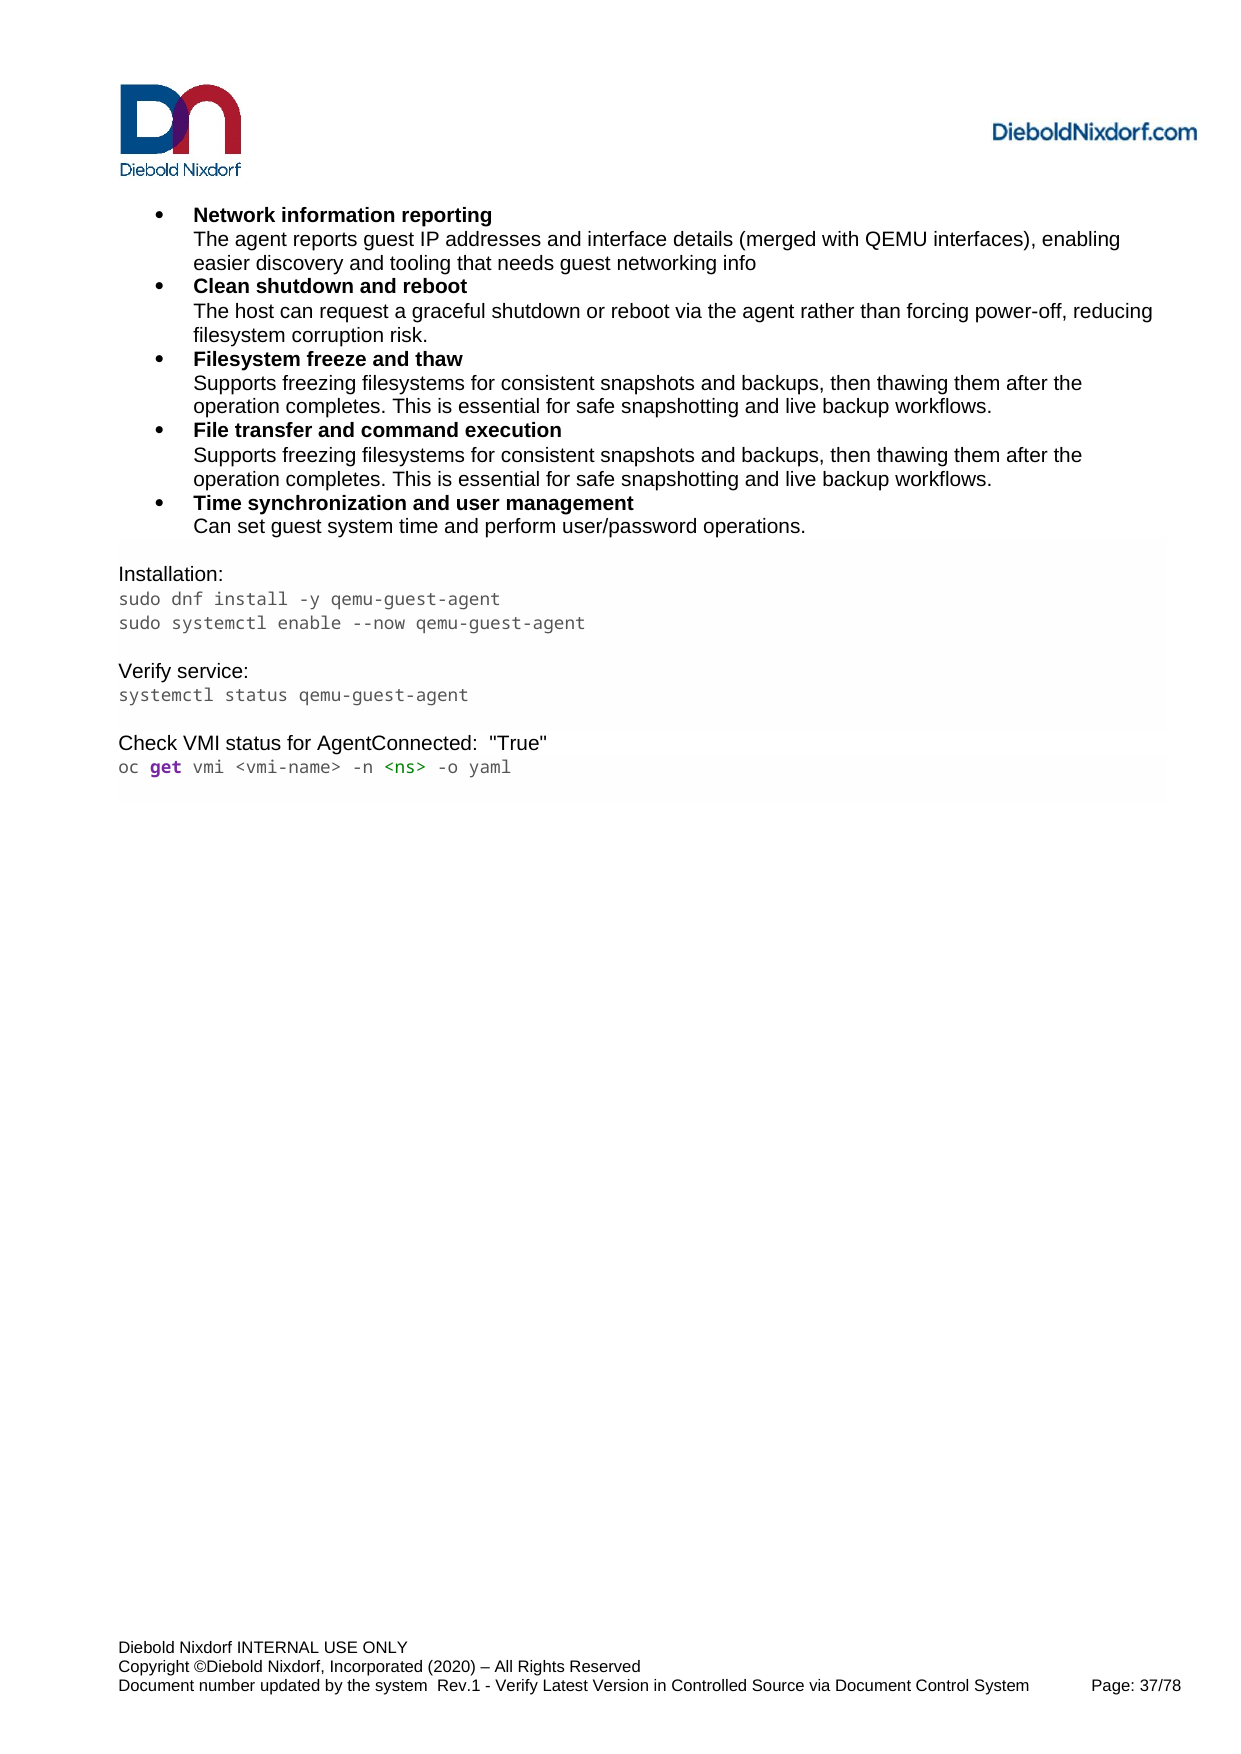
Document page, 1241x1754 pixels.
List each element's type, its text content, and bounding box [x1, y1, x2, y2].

list Network information reporting The agent reports guest IP addresses and interface details (merged with QEMU interfaces), enabling easier discovery and tooling that needs guest networking info [156, 202, 1166, 274]
text Installation: sudo dnf install -y qemu-guest-agent sudo systemctl enable --now qemu-guest-agent [118, 562, 1166, 634]
list Clean shutdown and reboot The host can request a graceful shutdown or reboot via the agent rather than forcing power-off, reducing filesystem corruption risk. [156, 274, 1166, 346]
list File transfer and command execution Supports freezing filesystems for consistent snapshots and backups, then thawing them after the operation completes. This is essential for safe snapshotting and live backup workflows. [156, 418, 1166, 490]
text Check VMI status for AgentConnected: "True" [118, 731, 1166, 755]
text oc get vmi <vmi-name> -n <ns> -o yaml [118, 755, 1166, 779]
picture [118, 83, 242, 179]
text Verify service: systemctl status qemu-guest-agent [118, 659, 1166, 707]
list Time synchronization and user management Can set guest system time and perform user/password operations. [156, 490, 1166, 538]
picture [990, 118, 1200, 144]
list Filesystem freeze and thaw Supports freezing filesystems for consistent snapshots and backups, then thawing them after the operation completes. This is essential for safe snapshotting and live backup workflows. [156, 346, 1166, 418]
